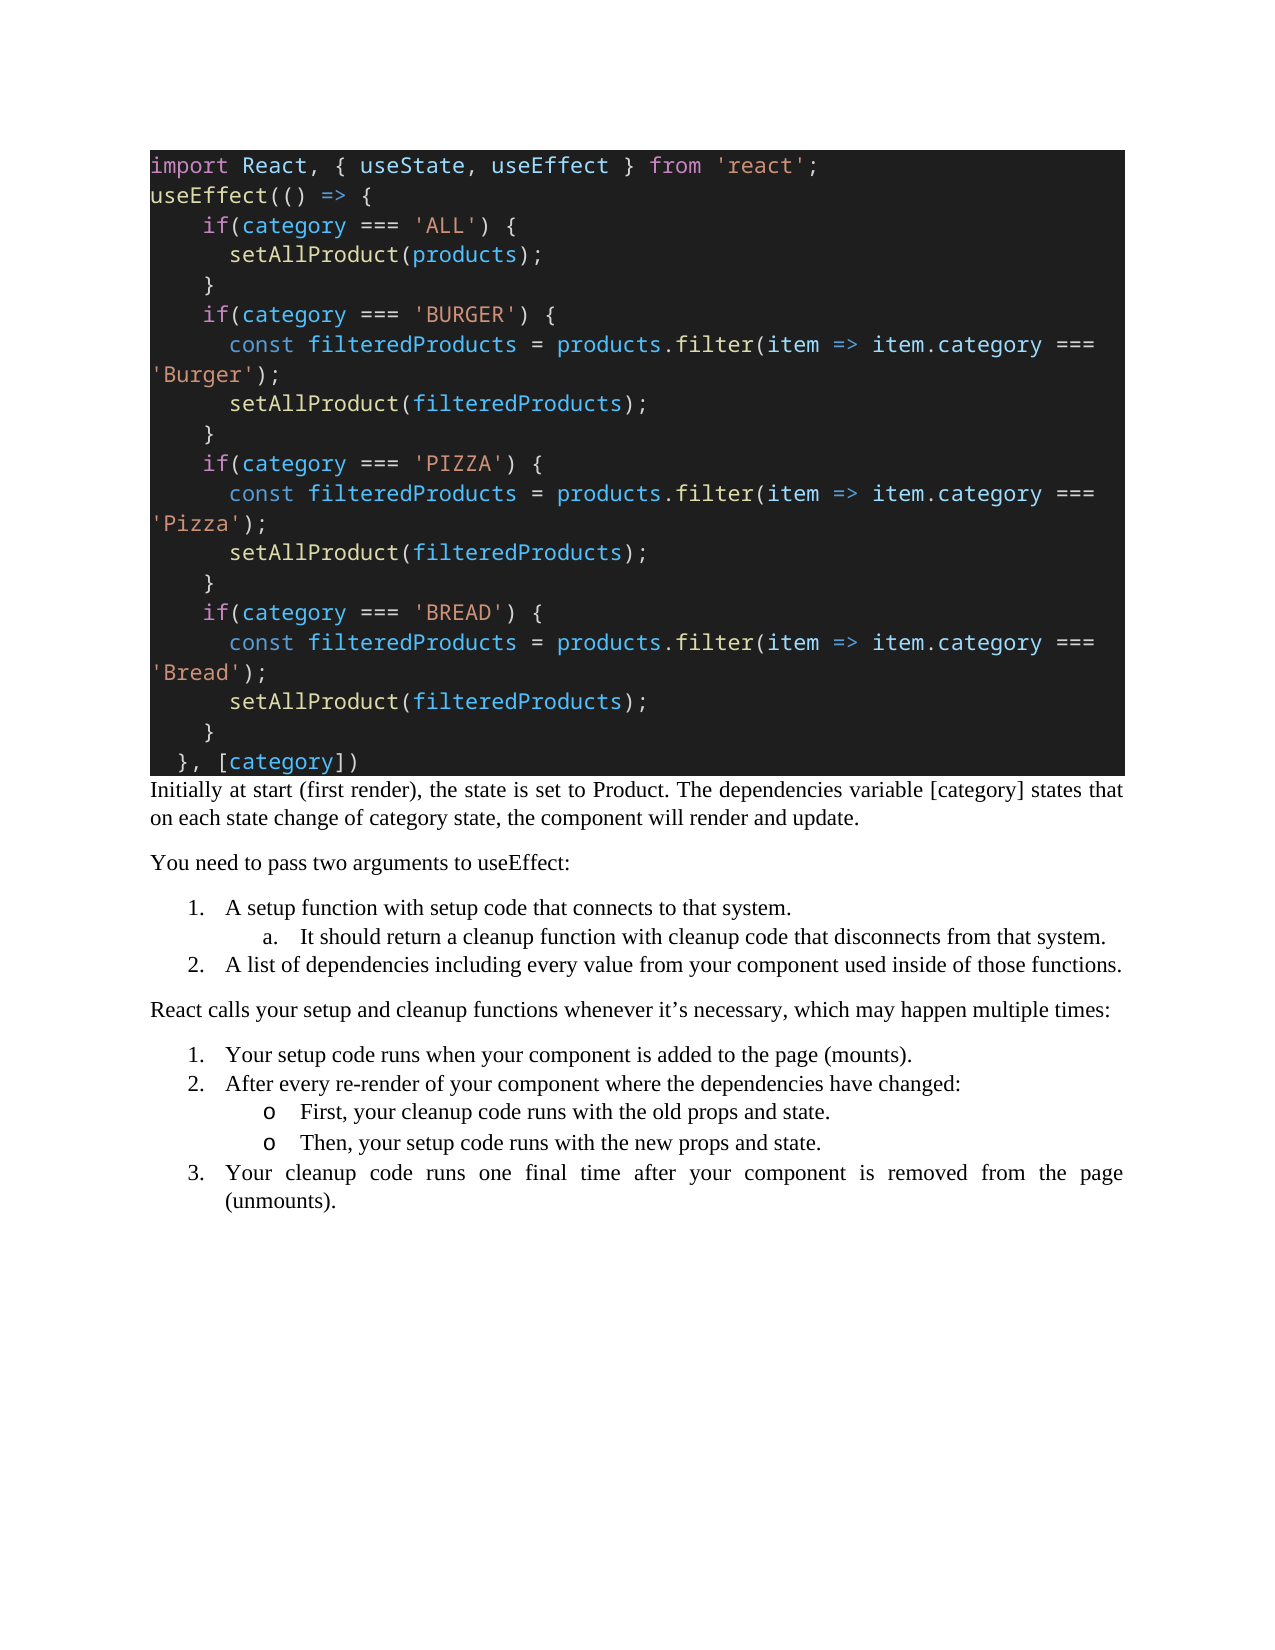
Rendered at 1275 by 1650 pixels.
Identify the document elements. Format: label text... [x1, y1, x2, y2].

list Then, your setup code runs with the new props and state. [262, 1129, 1125, 1157]
list Your cleanup code runs one final time after your component is removed from the page (unmounts). [187, 1159, 1125, 1214]
list It should return a cleanup function with cleanup code that disconnects from that system. [262, 923, 1125, 949]
text const filteredProducts = products.filter(item => item.category === 'Pizza'); [150, 478, 1125, 537]
text if(category === 'ALL') { [150, 209, 1125, 239]
text setAllProduct(filteredProducts); [150, 686, 1125, 716]
text if(category === 'BURGER') { [150, 299, 1125, 329]
text React calls your setup and cleanup functions whenever it’s necessary, which may happen multiple times: [150, 996, 1125, 1023]
text if(category === 'BREAD') { [150, 597, 1125, 627]
text const filteredProducts = products.filter(item => item.category === 'Bread'); [150, 627, 1125, 686]
text Initially at start (first render), the state is set to Product. The dependencies variable [category] states that on each state change of category state, the component will render and update. [150, 776, 1125, 830]
text } [150, 567, 1125, 597]
text } [150, 716, 1125, 746]
text } [150, 418, 1125, 448]
text useEffect(() => { [150, 180, 1125, 209]
text import React, { useState, useEffect } from 'react'; [150, 150, 1125, 180]
list A list of dependencies including every value from your component used inside of those functions. [187, 951, 1125, 977]
text setAllProduct(filteredProducts); [150, 388, 1125, 418]
list First, your cleanup code runs with the old props and state. [262, 1098, 1125, 1126]
text setAllProduct(filteredProducts); [150, 537, 1125, 567]
text } [150, 269, 1125, 299]
text setAllProduct(products); [150, 239, 1125, 269]
list After every re-render of your component where the dependencies have changed: [187, 1070, 1125, 1096]
text const filteredProducts = products.filter(item => item.category === 'Burger'); [150, 329, 1125, 388]
text }, [category]) [150, 746, 1125, 776]
list Your setup code runs when your component is added to the page (mounts). [187, 1041, 1125, 1068]
list A setup function with setup code that connects to that system. [187, 894, 1125, 921]
text if(category === 'PIZZA') { [150, 448, 1125, 478]
text You need to pass two arguments to useEffect: [150, 849, 1125, 876]
